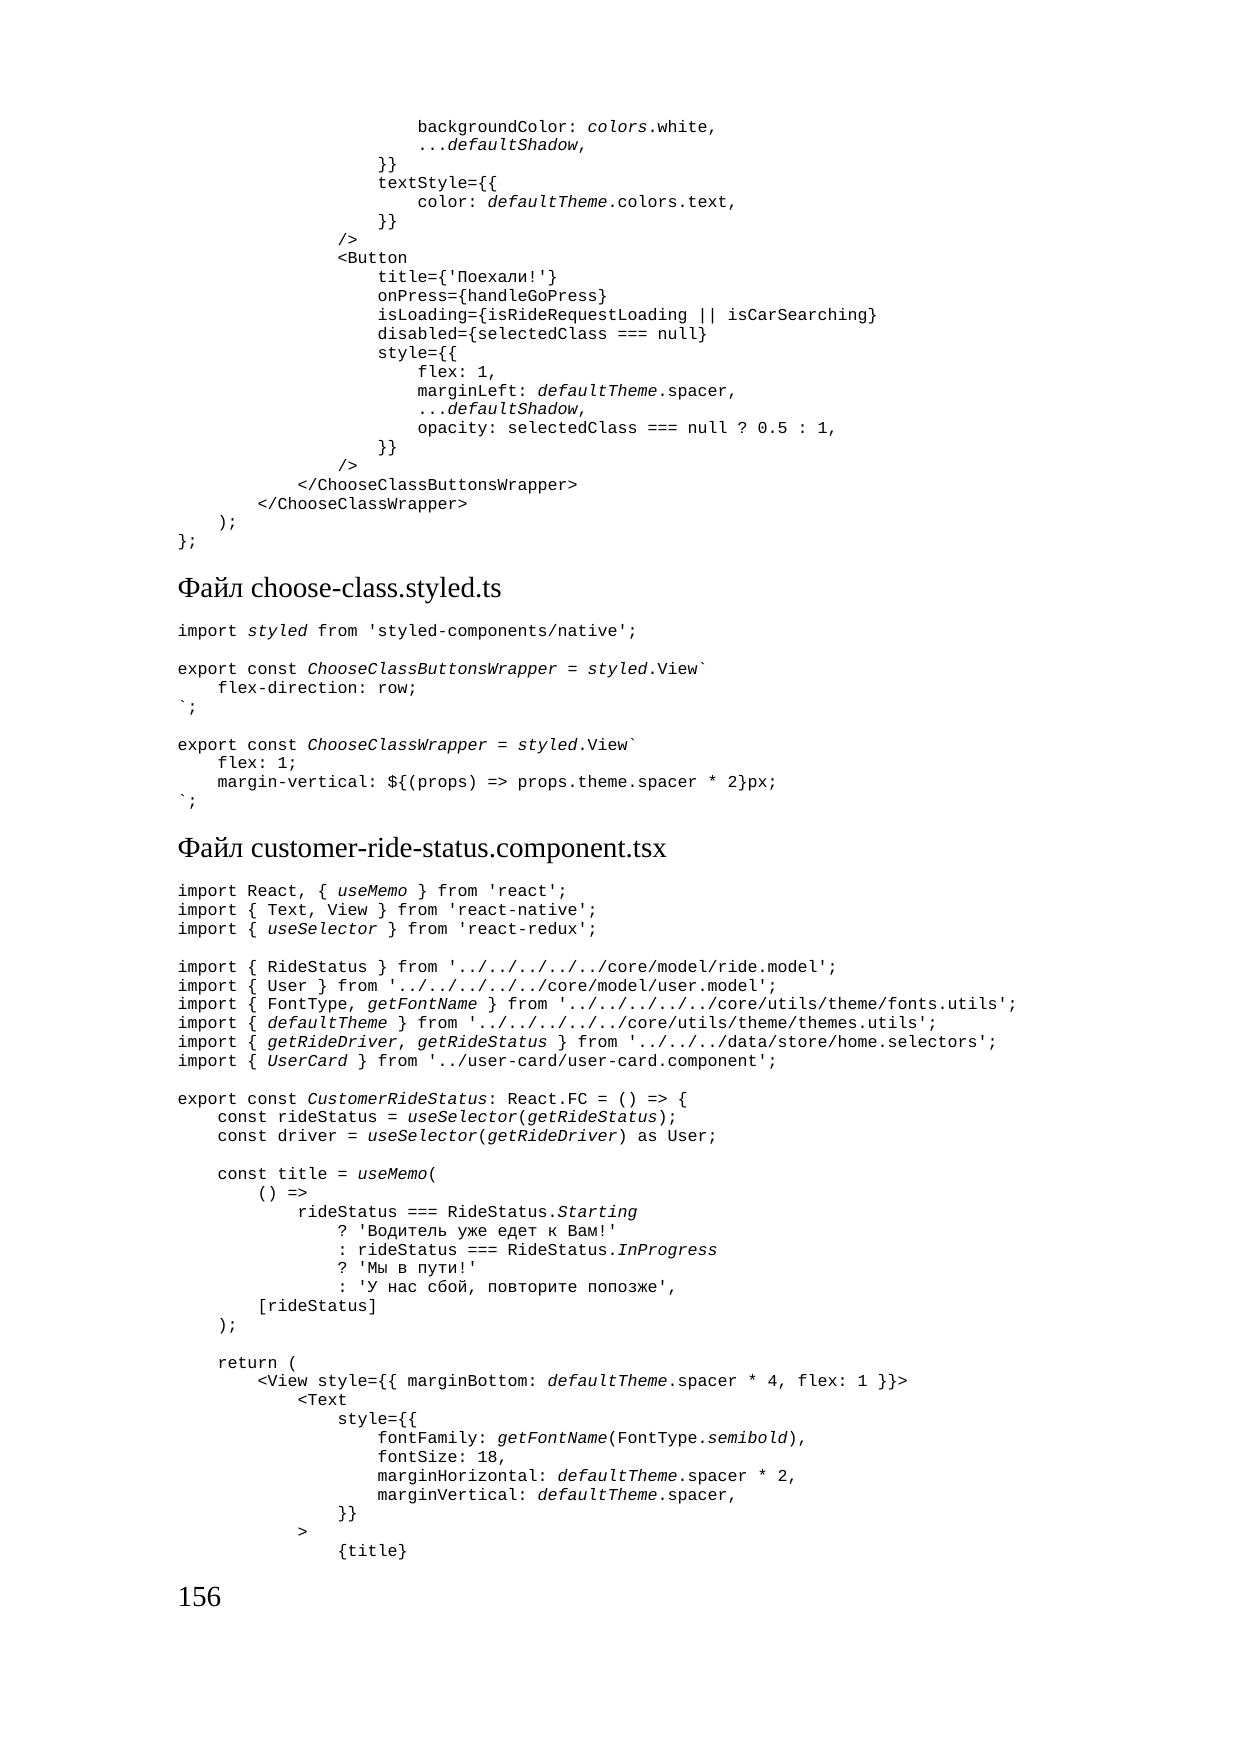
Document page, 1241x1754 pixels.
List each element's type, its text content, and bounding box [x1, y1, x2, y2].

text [177, 118, 1152, 552]
text Файл choose-class.styled.ts [177, 571, 1152, 604]
text import styled from 'styled-components/native'; export const ChooseClassButtonsWrapper = styled.View` flex-direction: row; `; export const ChooseClassWrapper = styled.View` flex: 1; margin-vertical: ${(props) => props.theme.spacer * 2}px; `; [177, 623, 1152, 812]
text Файл customer-ride-status.component.tsx [177, 830, 1152, 864]
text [177, 883, 1152, 1562]
